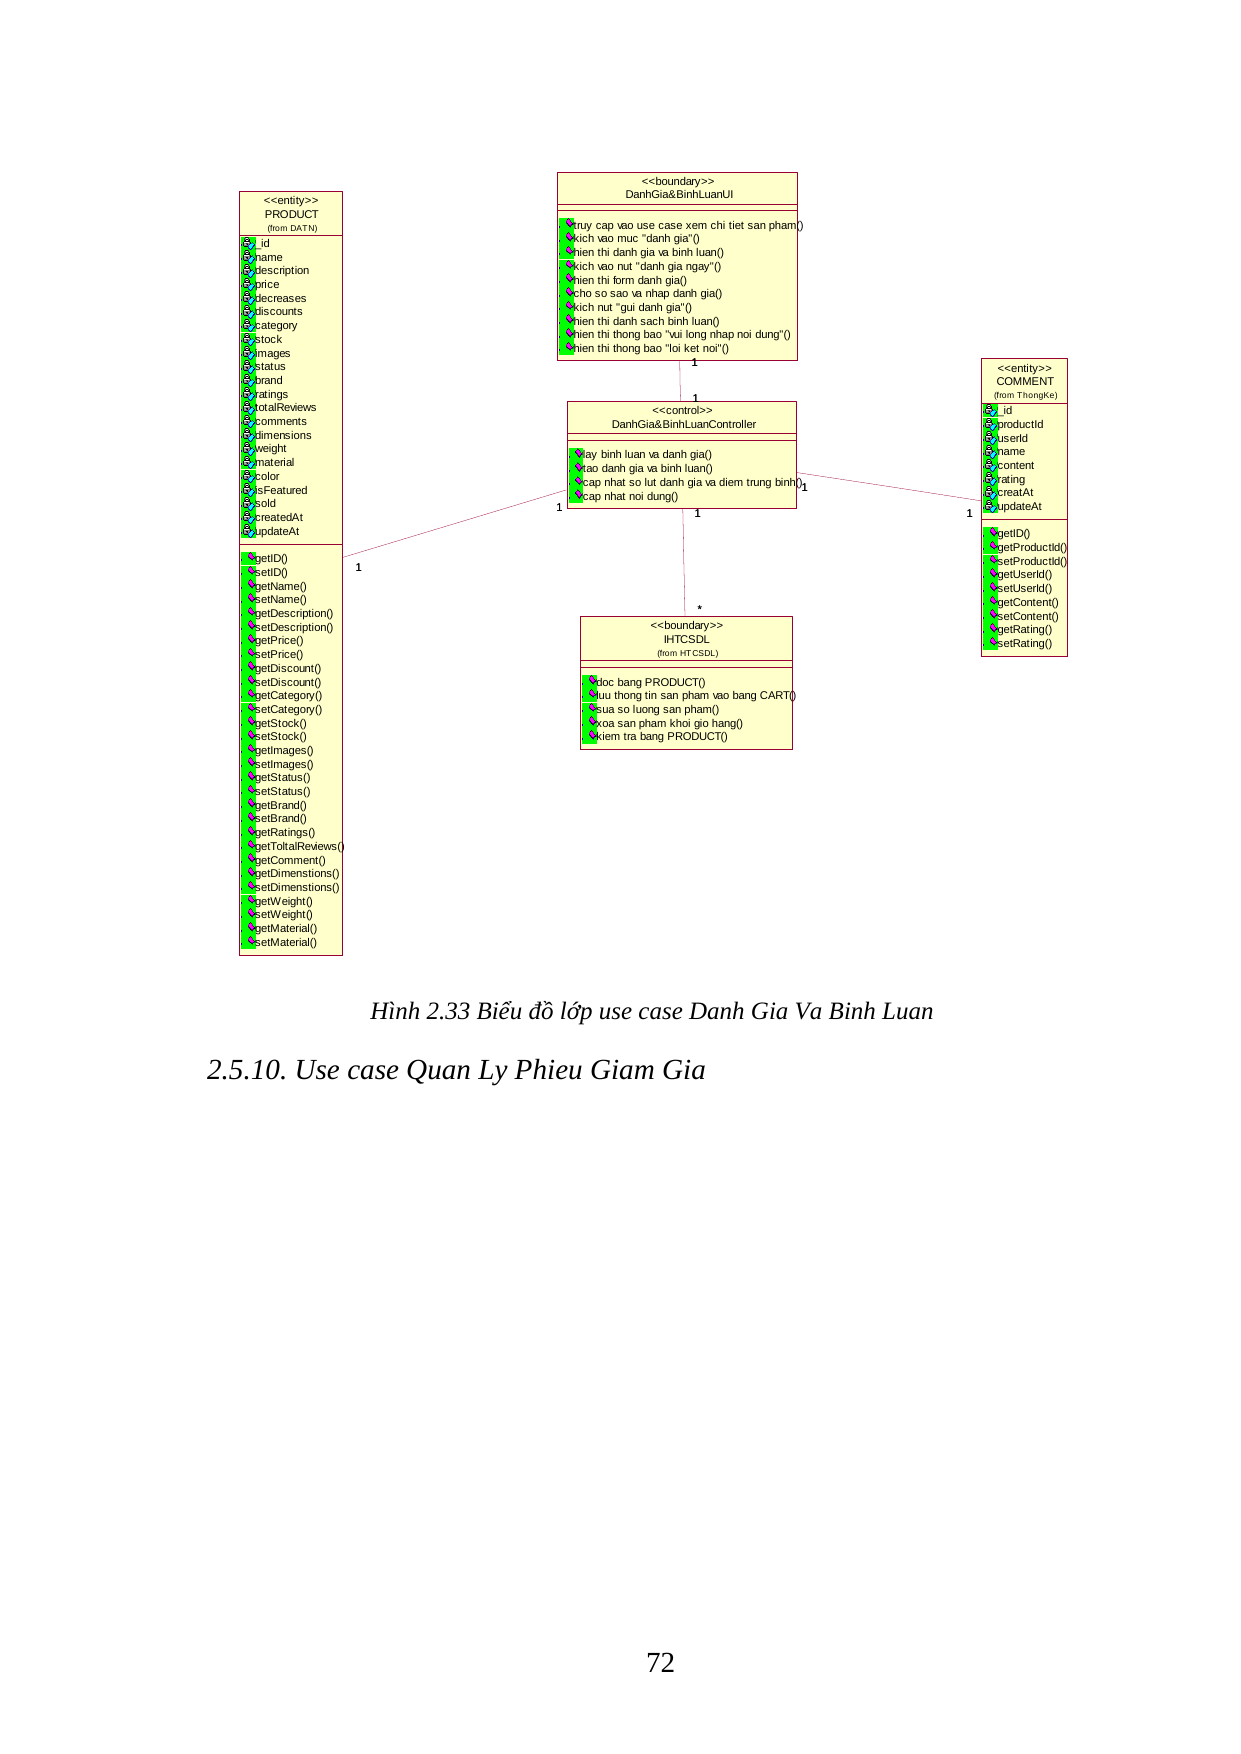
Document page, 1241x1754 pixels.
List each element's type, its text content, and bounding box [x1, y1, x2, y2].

subtitle 2.5.10. Use case Quan Ly Phieu Giam Gia [207, 1052, 1099, 1086]
text Hình 2.33 Biểu đồ lớp use case Danh Gia Va Binh Luan [207, 996, 1099, 1025]
